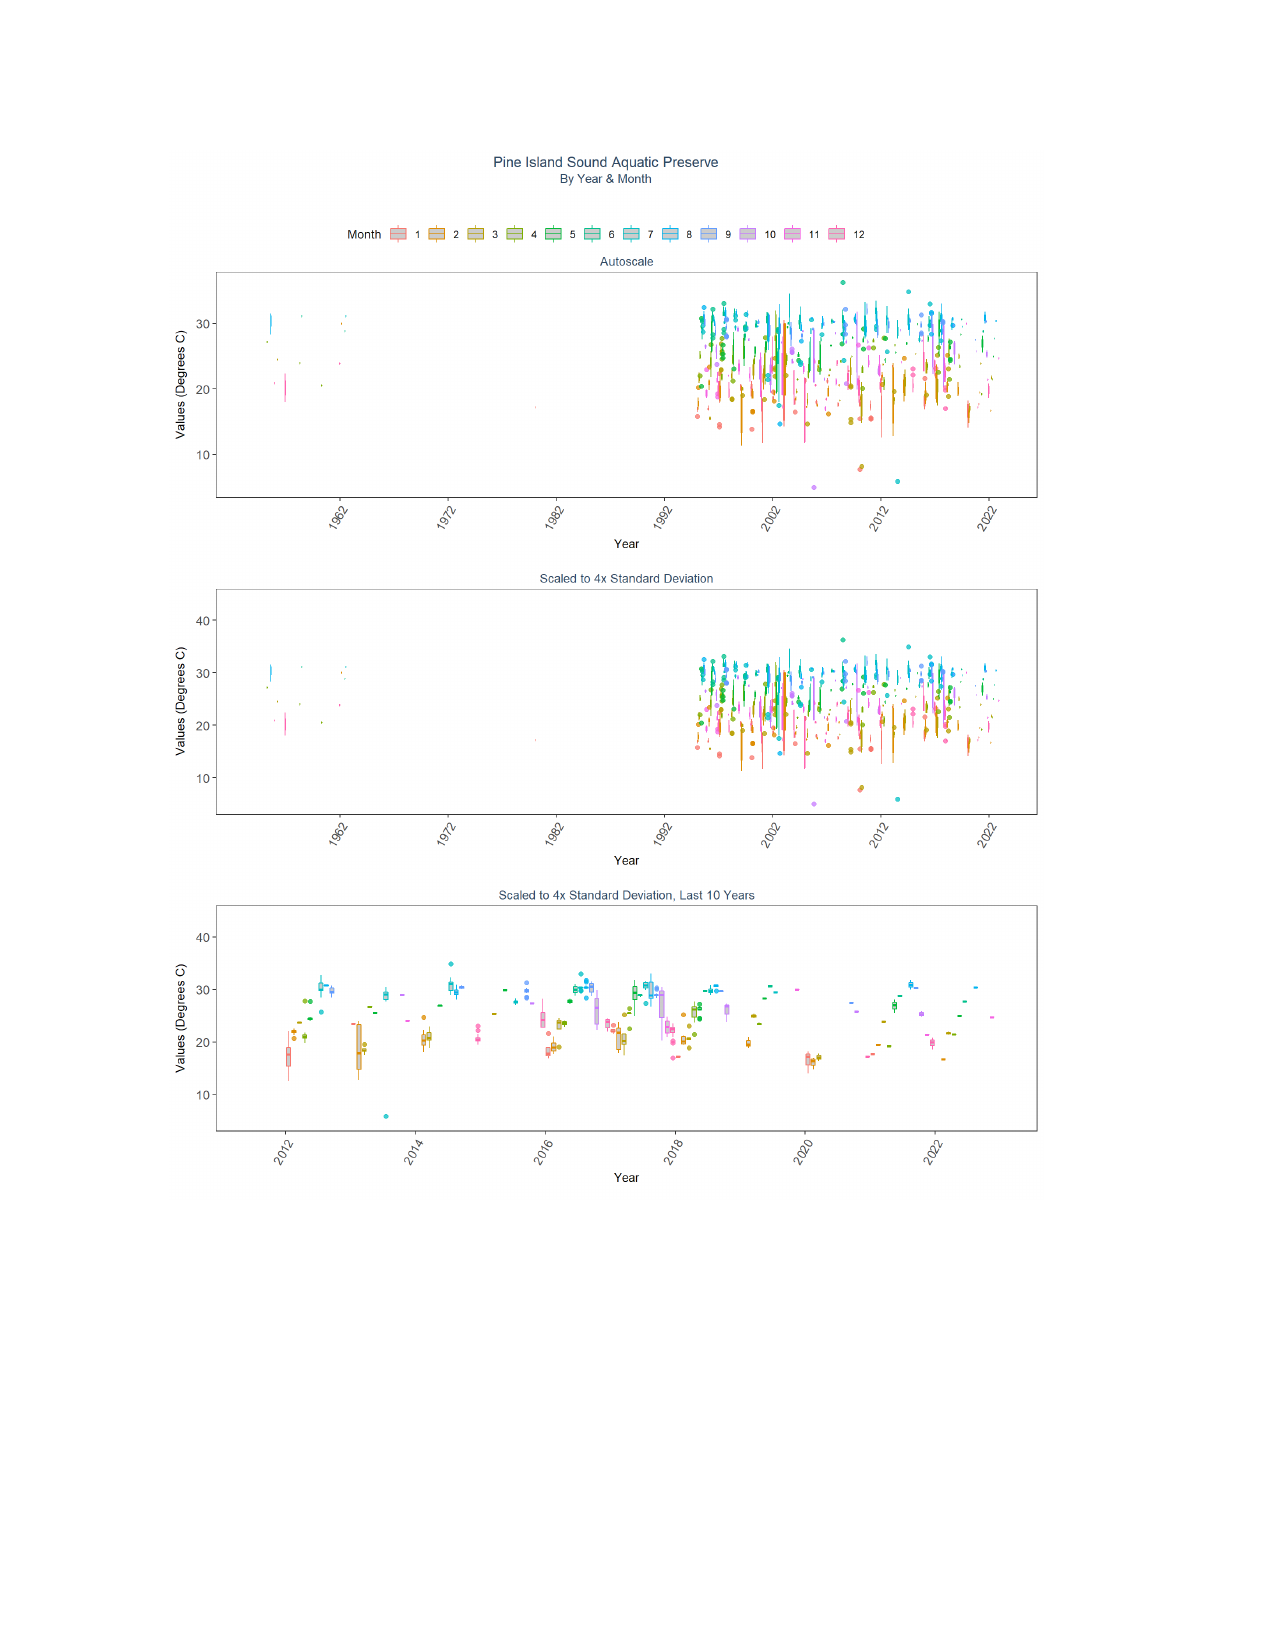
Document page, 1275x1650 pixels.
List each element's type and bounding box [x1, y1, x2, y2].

picture [168, 150, 1044, 1200]
